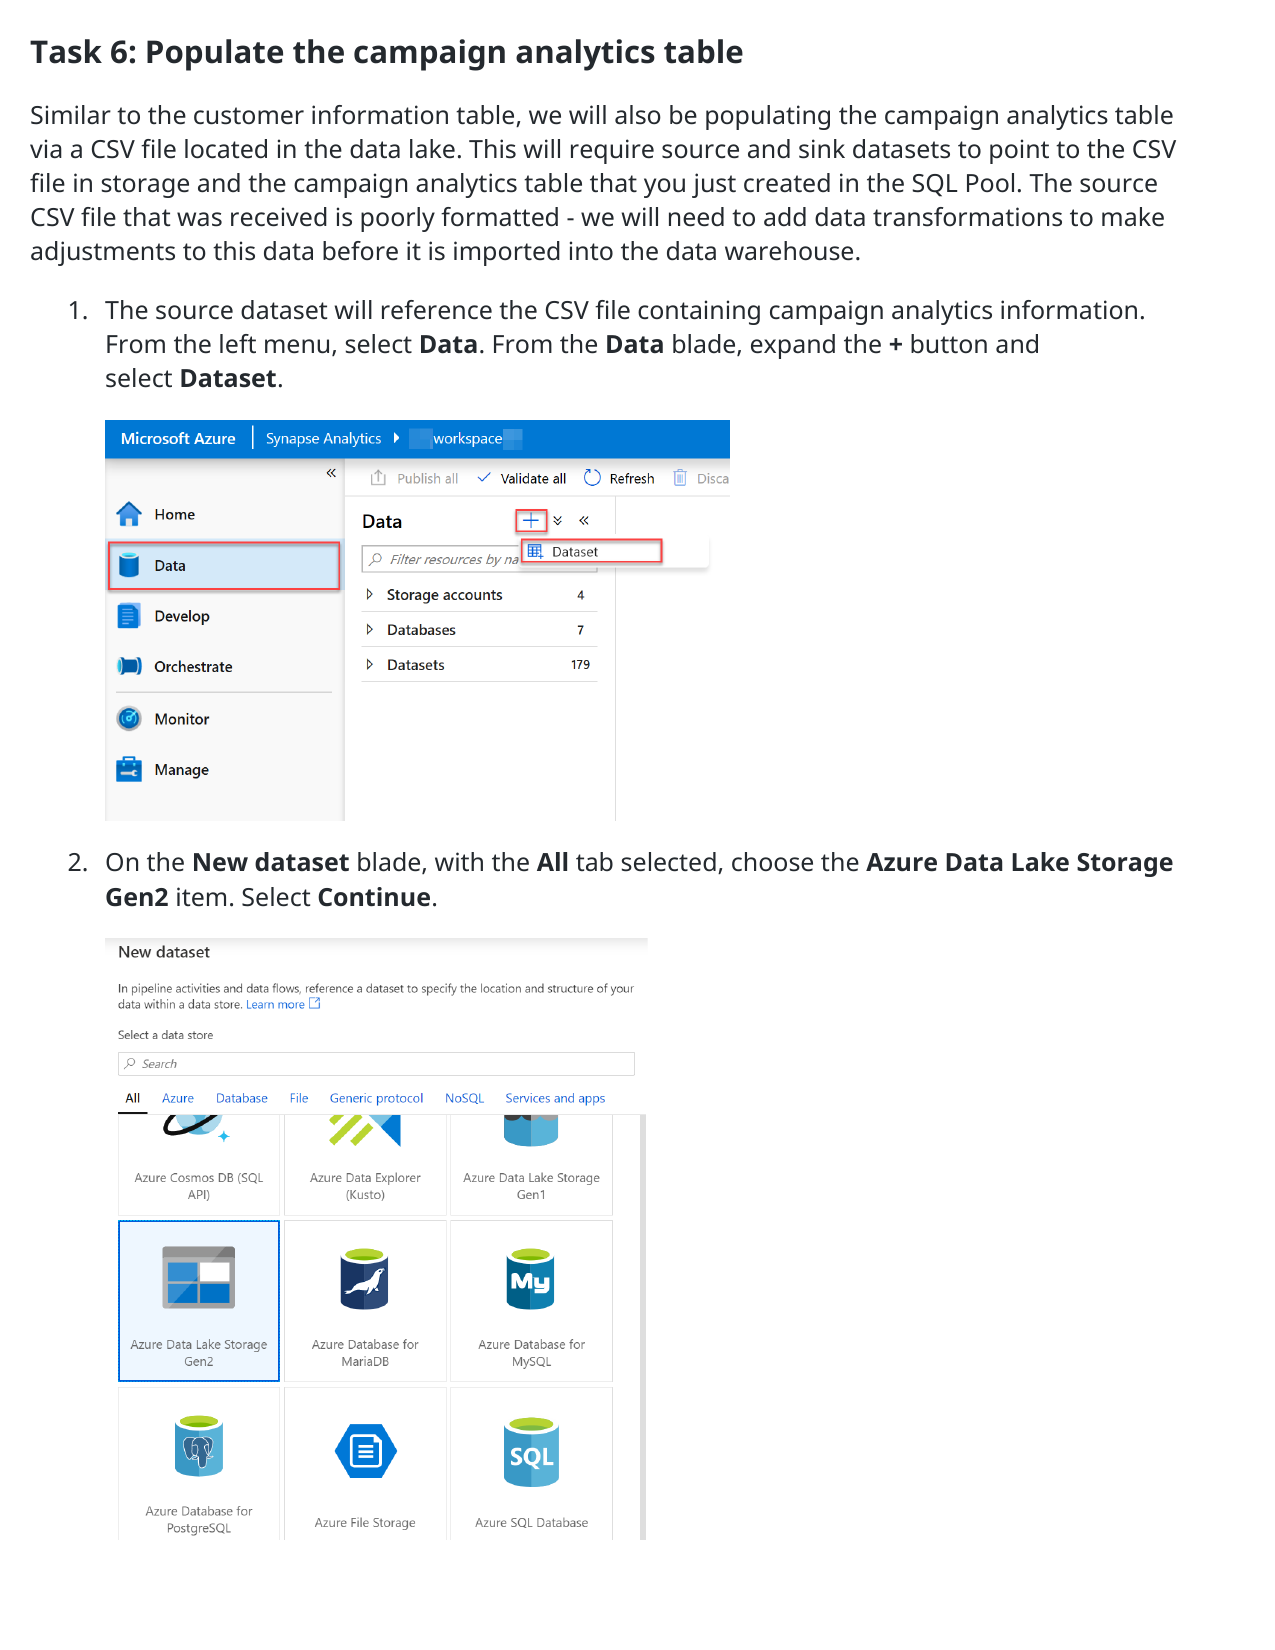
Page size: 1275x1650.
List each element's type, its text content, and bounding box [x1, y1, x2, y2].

picture [105, 938, 648, 1540]
text Task 6: Populate the campaign analytics table [30, 30, 1200, 73]
picture [105, 420, 730, 821]
list The source dataset will reference the CSV file containing campaign analytics information. From the left menu, select Data. From the Data blade, expand the + button and select Dataset. [67, 293, 1200, 395]
list On the New dataset blade, with the All tab selected, choose the Azure Data Lake Storage Gen2 item. Select Continue. [67, 845, 1200, 913]
text Similar to the customer information table, we will also be populating the campaign analytics table via a CSV file located in the data lake. This will require source and sink datasets to point to the CSV file in storage and the campaign analytics table that you just created in the SQL Pool. The source CSV file that was received is poorly formatted - we will need to add data transformations to make adjustments to this data before it is imported into the data warehouse. [30, 98, 1200, 268]
